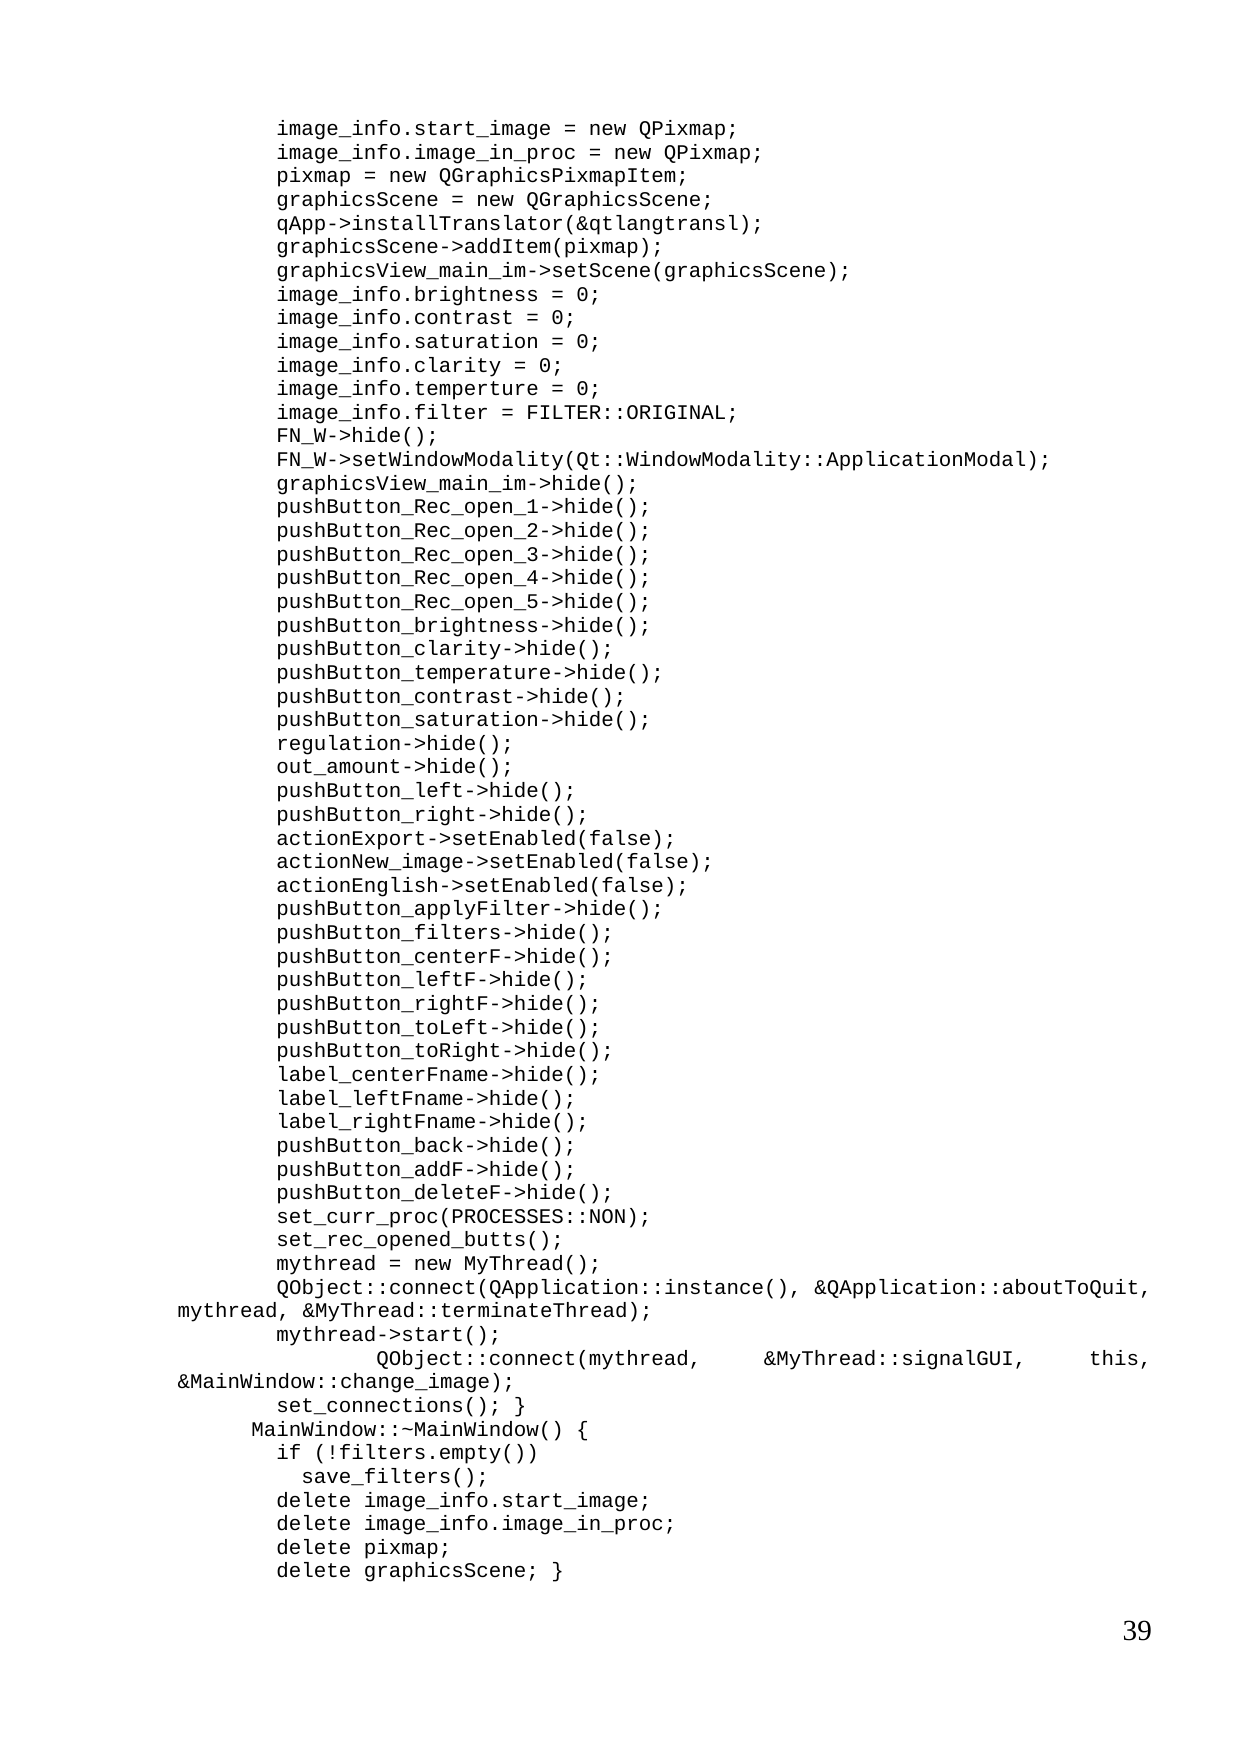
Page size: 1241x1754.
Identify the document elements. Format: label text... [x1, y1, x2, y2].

text out_amount->hide(); [177, 757, 1152, 780]
text pushButton_clarity->hide(); [177, 638, 1152, 662]
text pushButton_Rec_open_1->hide(); [177, 496, 1152, 520]
text graphicsScene = new QGraphicsScene; [177, 189, 1152, 213]
text label_rightFname->hide(); [177, 1111, 1152, 1135]
text pushButton_left->hide(); [177, 780, 1152, 804]
text graphicsView_main_im->setScene(graphicsScene); [177, 260, 1152, 284]
text pushButton_rightF->hide(); [177, 993, 1152, 1017]
text regulation->hide(); [177, 733, 1152, 757]
text pushButton_filters->hide(); [177, 922, 1152, 946]
text image_info.contrast = 0; [177, 307, 1152, 331]
text image_info.temperture = 0; [177, 378, 1152, 402]
text pushButton_contrast->hide(); [177, 686, 1152, 709]
text pushButton_Rec_open_2->hide(); [177, 520, 1152, 544]
text pushButton_brightness->hide(); [177, 615, 1152, 638]
text label_centerFname->hide(); [177, 1064, 1152, 1088]
text image_info.clarity = 0; [177, 354, 1152, 378]
text pushButton_saturation->hide(); [177, 709, 1152, 733]
text pushButton_Rec_open_4->hide(); [177, 567, 1152, 591]
text delete pixmap; [177, 1537, 1152, 1561]
text pushButton_right->hide(); [177, 804, 1152, 827]
text pushButton_toRight->hide(); [177, 1040, 1152, 1064]
text pushButton_Rec_open_3->hide(); [177, 544, 1152, 567]
text QObject::connect(mythread, &MyThread::signalGUI, this, &MainWindow::change_image); [177, 1348, 1152, 1395]
text pushButton_applyFilter->hide(); [177, 898, 1152, 922]
text FN_W->hide(); [177, 426, 1152, 449]
text save_filters(); [177, 1466, 1152, 1489]
text pixmap = new QGraphicsPixmapItem; [177, 165, 1152, 189]
text graphicsScene->addItem(pixmap); [177, 236, 1152, 260]
text graphicsView_main_im->hide(); [177, 473, 1152, 496]
text if (!filters.empty()) [177, 1442, 1152, 1466]
text delete image_info.start_image; [177, 1489, 1152, 1513]
text mythread = new MyThread(); [177, 1253, 1152, 1277]
text label_leftFname->hide(); [177, 1088, 1152, 1111]
text pushButton_leftF->hide(); [177, 969, 1152, 993]
text qApp->installTranslator(&qtlangtransl); [177, 213, 1152, 236]
text actionNew_image->setEnabled(false); [177, 851, 1152, 875]
text image_info.start_image = new QPixmap; [177, 118, 1152, 142]
text FN_W->setWindowModality(Qt::WindowModality::ApplicationModal); [177, 449, 1152, 473]
text image_info.saturation = 0; [177, 331, 1152, 354]
text image_info.image_in_proc = new QPixmap; [177, 142, 1152, 165]
text MainWindow::~MainWindow() { [177, 1419, 1152, 1442]
text set_connections(); } [177, 1395, 1152, 1419]
text mythread->start(); [177, 1324, 1152, 1348]
text image_info.brightness = 0; [177, 284, 1152, 307]
text pushButton_centerF->hide(); [177, 946, 1152, 969]
text set_curr_proc(PROCESSES::NON); [177, 1206, 1152, 1229]
text pushButton_temperature->hide(); [177, 662, 1152, 686]
text set_rec_opened_butts(); [177, 1229, 1152, 1253]
text QObject::connect(QApplication::instance(), &QApplication::aboutToQuit, mythread, &MyThread::terminateThread); [177, 1277, 1152, 1324]
text pushButton_back->hide(); [177, 1135, 1152, 1158]
text pushButton_Rec_open_5->hide(); [177, 591, 1152, 615]
text delete graphicsScene; } [177, 1561, 1152, 1584]
text pushButton_addF->hide(); [177, 1158, 1152, 1182]
text actionExport->setEnabled(false); [177, 827, 1152, 851]
text delete image_info.image_in_proc; [177, 1513, 1152, 1537]
text pushButton_toLeft->hide(); [177, 1017, 1152, 1040]
text image_info.filter = FILTER::ORIGINAL; [177, 402, 1152, 426]
text pushButton_deleteF->hide(); [177, 1182, 1152, 1206]
text actionEnglish->setEnabled(false); [177, 875, 1152, 898]
